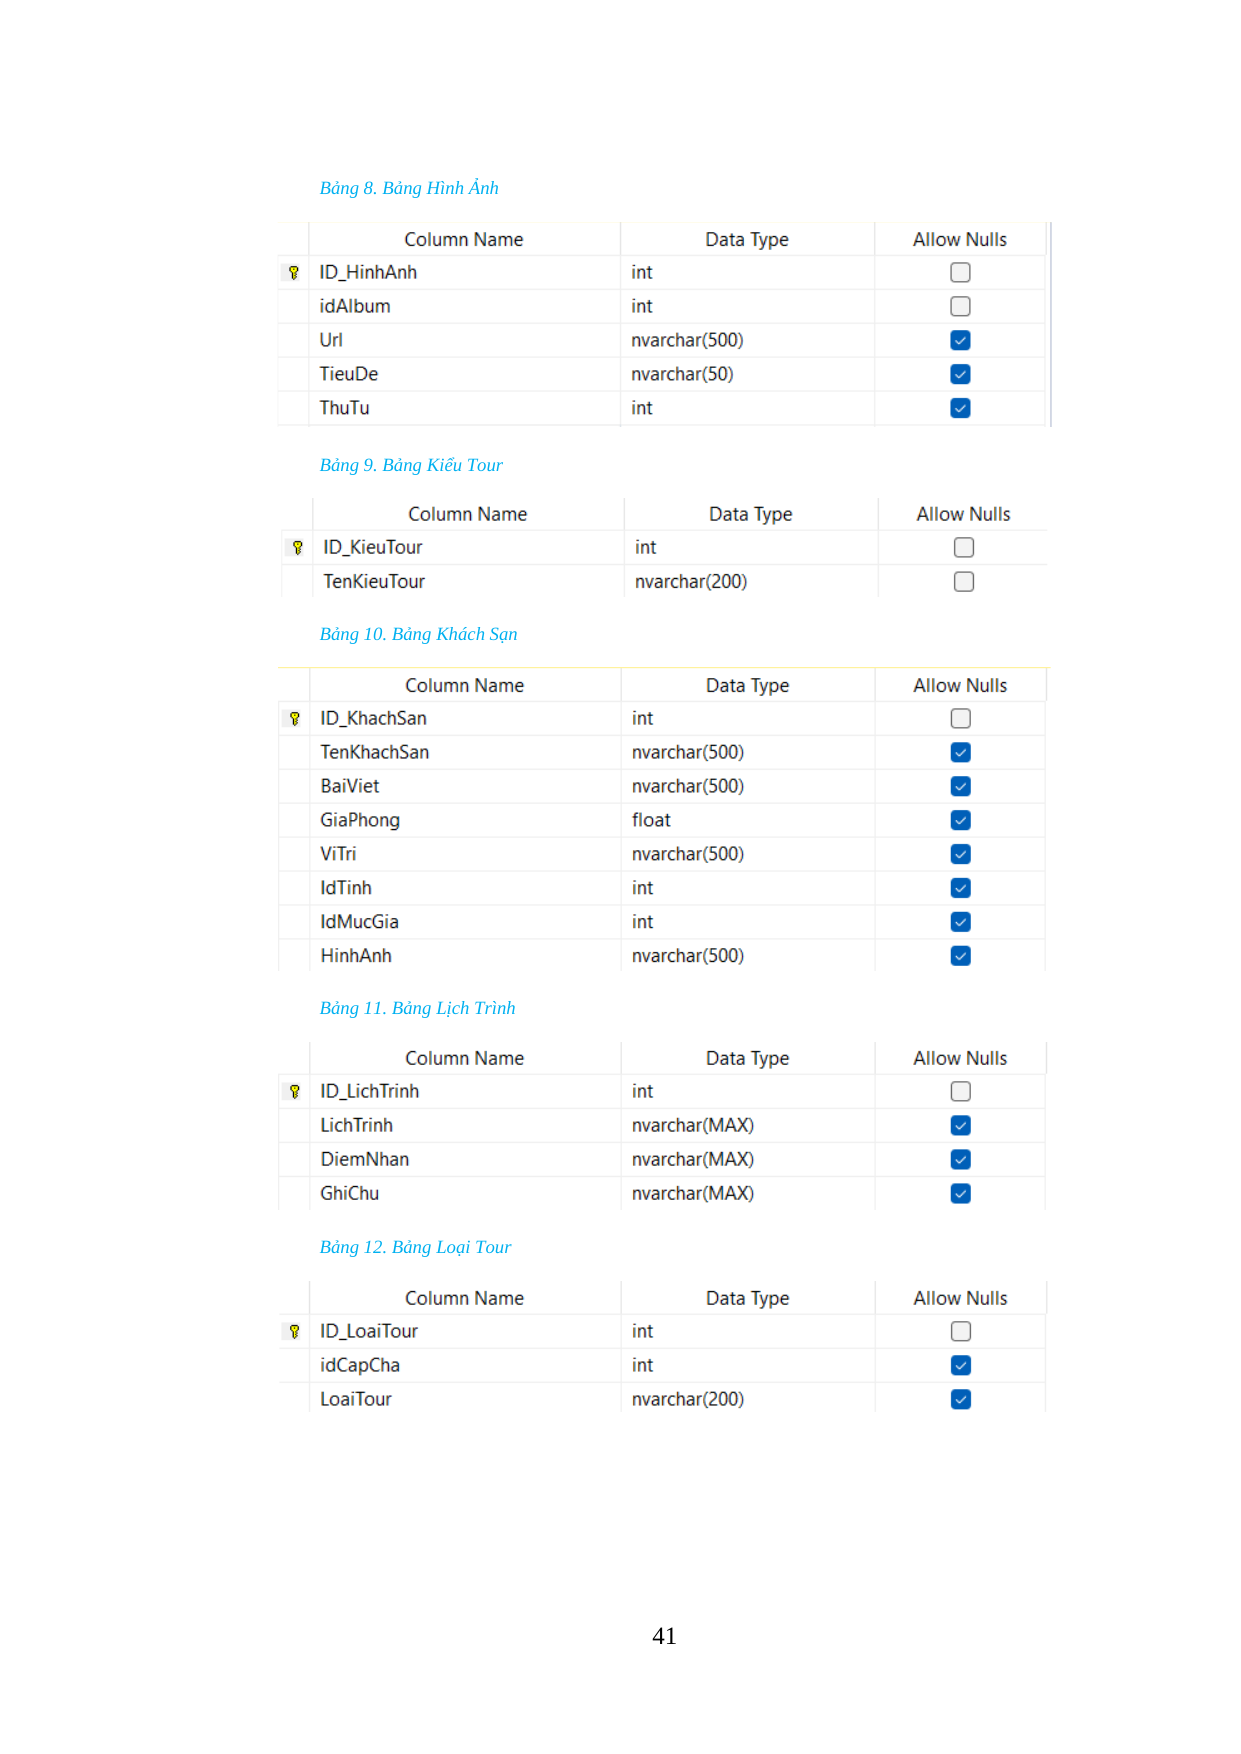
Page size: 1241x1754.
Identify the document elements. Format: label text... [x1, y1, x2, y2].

text Bảng 9. Bảng Kiểu Tour [319, 454, 1122, 475]
picture [278, 1042, 1051, 1210]
picture [469, 183, 476, 192]
text Bảng 12. Bảng Loại Tour [319, 1236, 1122, 1258]
picture [281, 498, 1048, 597]
picture [278, 667, 1051, 971]
picture [279, 1281, 1050, 1412]
picture [277, 222, 1052, 427]
text Bảng 10. Bảng Khách Sạn [319, 623, 1122, 644]
text Bảng 11. Bảng Lịch Trình [319, 997, 1122, 1019]
text Bảng 8. Bảng Hình Ảnh [319, 177, 1122, 199]
